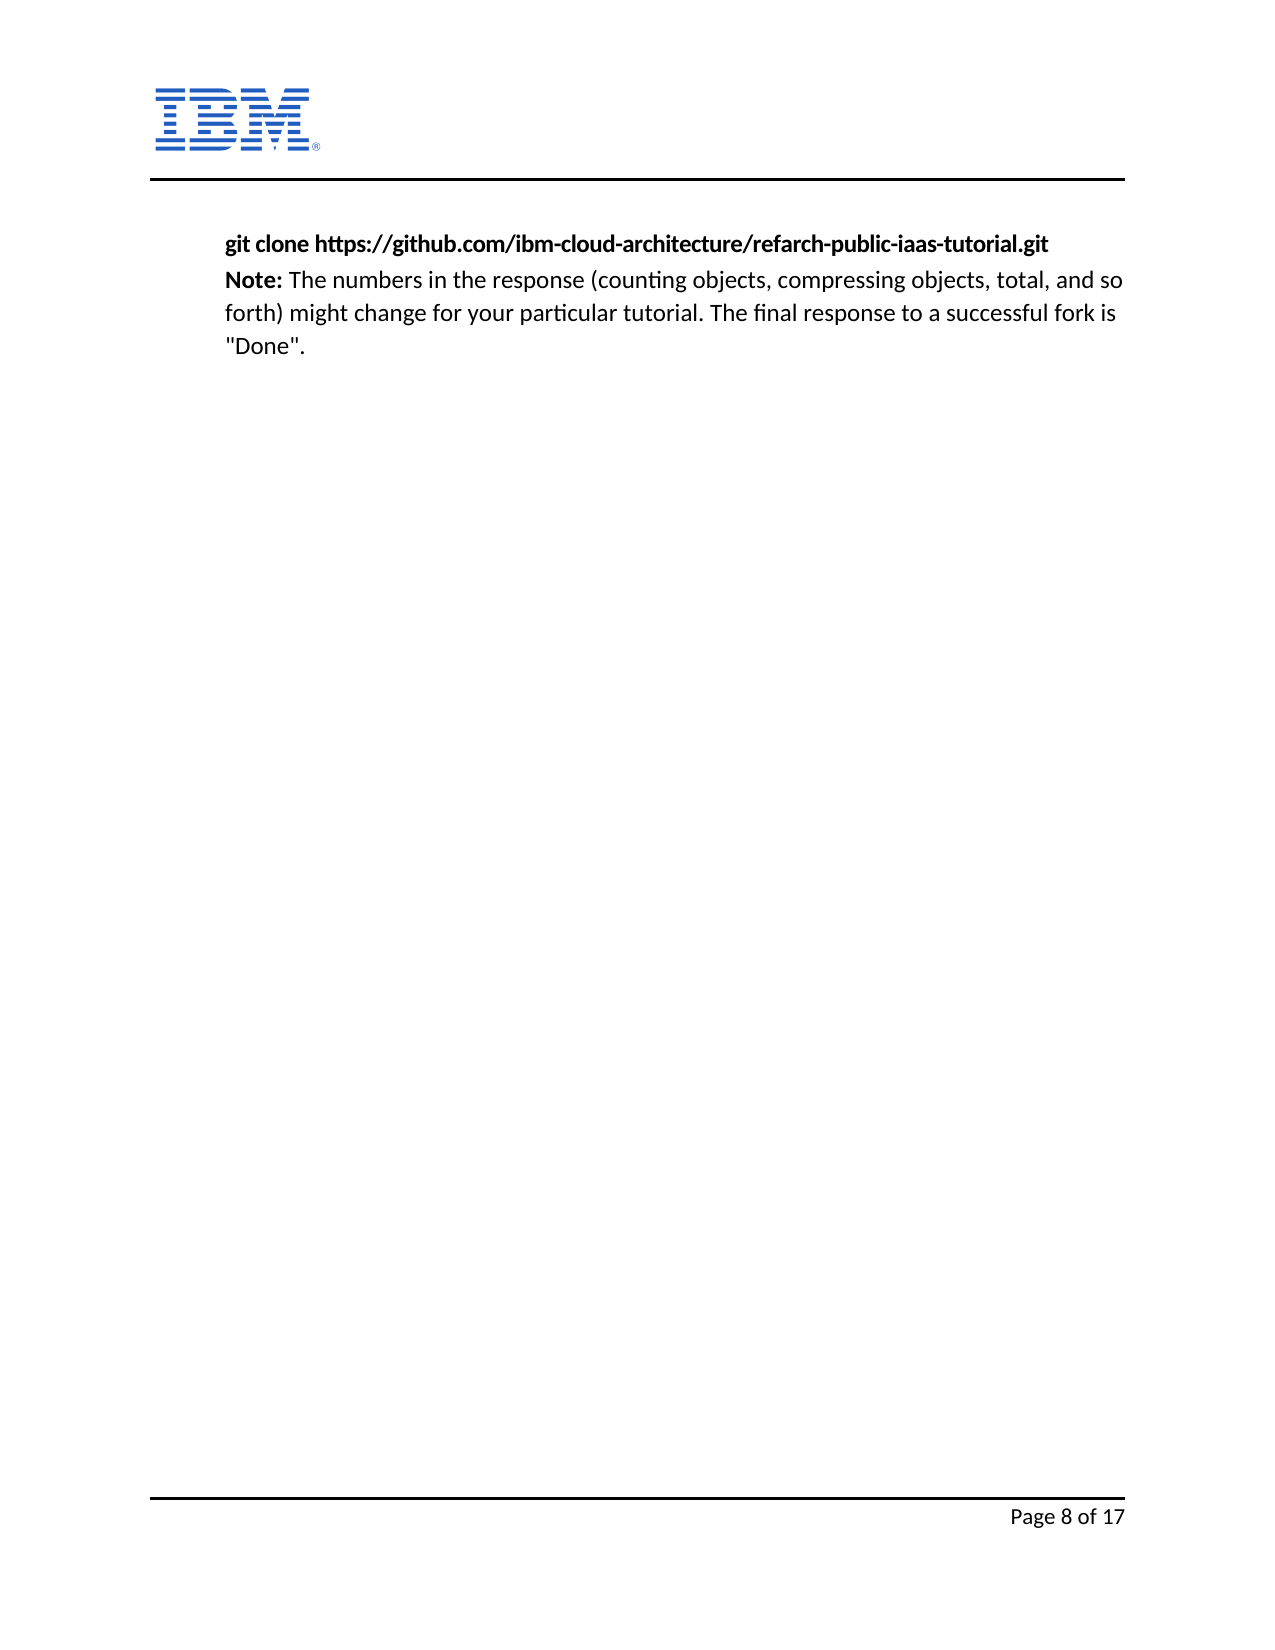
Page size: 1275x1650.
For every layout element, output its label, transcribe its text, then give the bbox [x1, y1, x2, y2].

list git clone https://github.com/ibm-cloud-architecture/refarch-public-iaas-tutorial.git [225, 228, 1125, 258]
picture [150, 75, 323, 162]
text Note: The numbers in the response (counting objects, compressing objects, total, and so forth) might change for your particular tutorial. The final response to a successful fork is "Done". [225, 264, 1125, 361]
